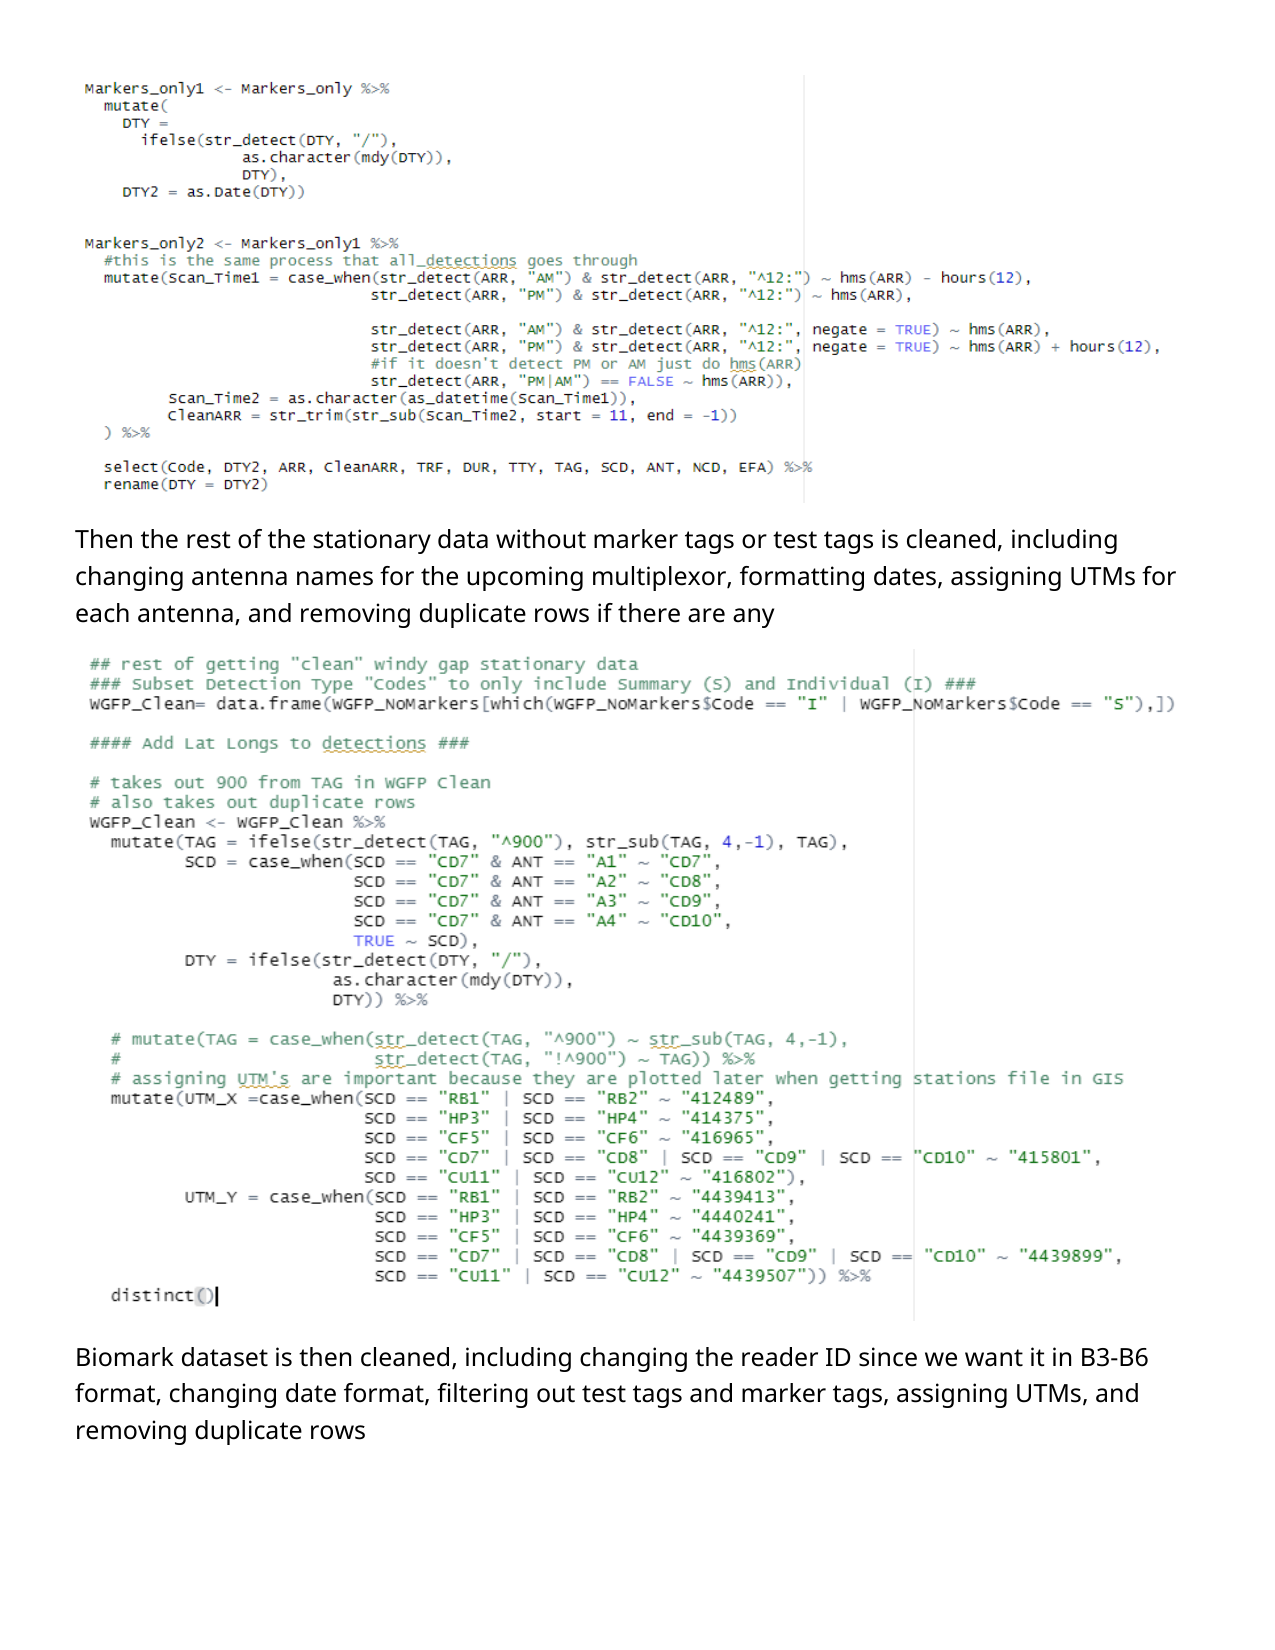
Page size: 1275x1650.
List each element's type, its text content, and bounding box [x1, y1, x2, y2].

text Biomark dataset is then cleaned, including changing the reader ID since we want it in B3-B6 format, changing date format, filtering out test tags and marker tags, assigning UTMs, and removing duplicate rows [75, 1339, 1200, 1447]
text Then the rest of the stationary data without marker tags or test tags is cleaned, including changing antenna names for the upcoming multiplexor, formatting dates, assigning UTMs for each antenna, and removing duplicate rows if there are any [75, 522, 1200, 630]
picture [75, 75, 1200, 503]
picture [75, 649, 1179, 1321]
